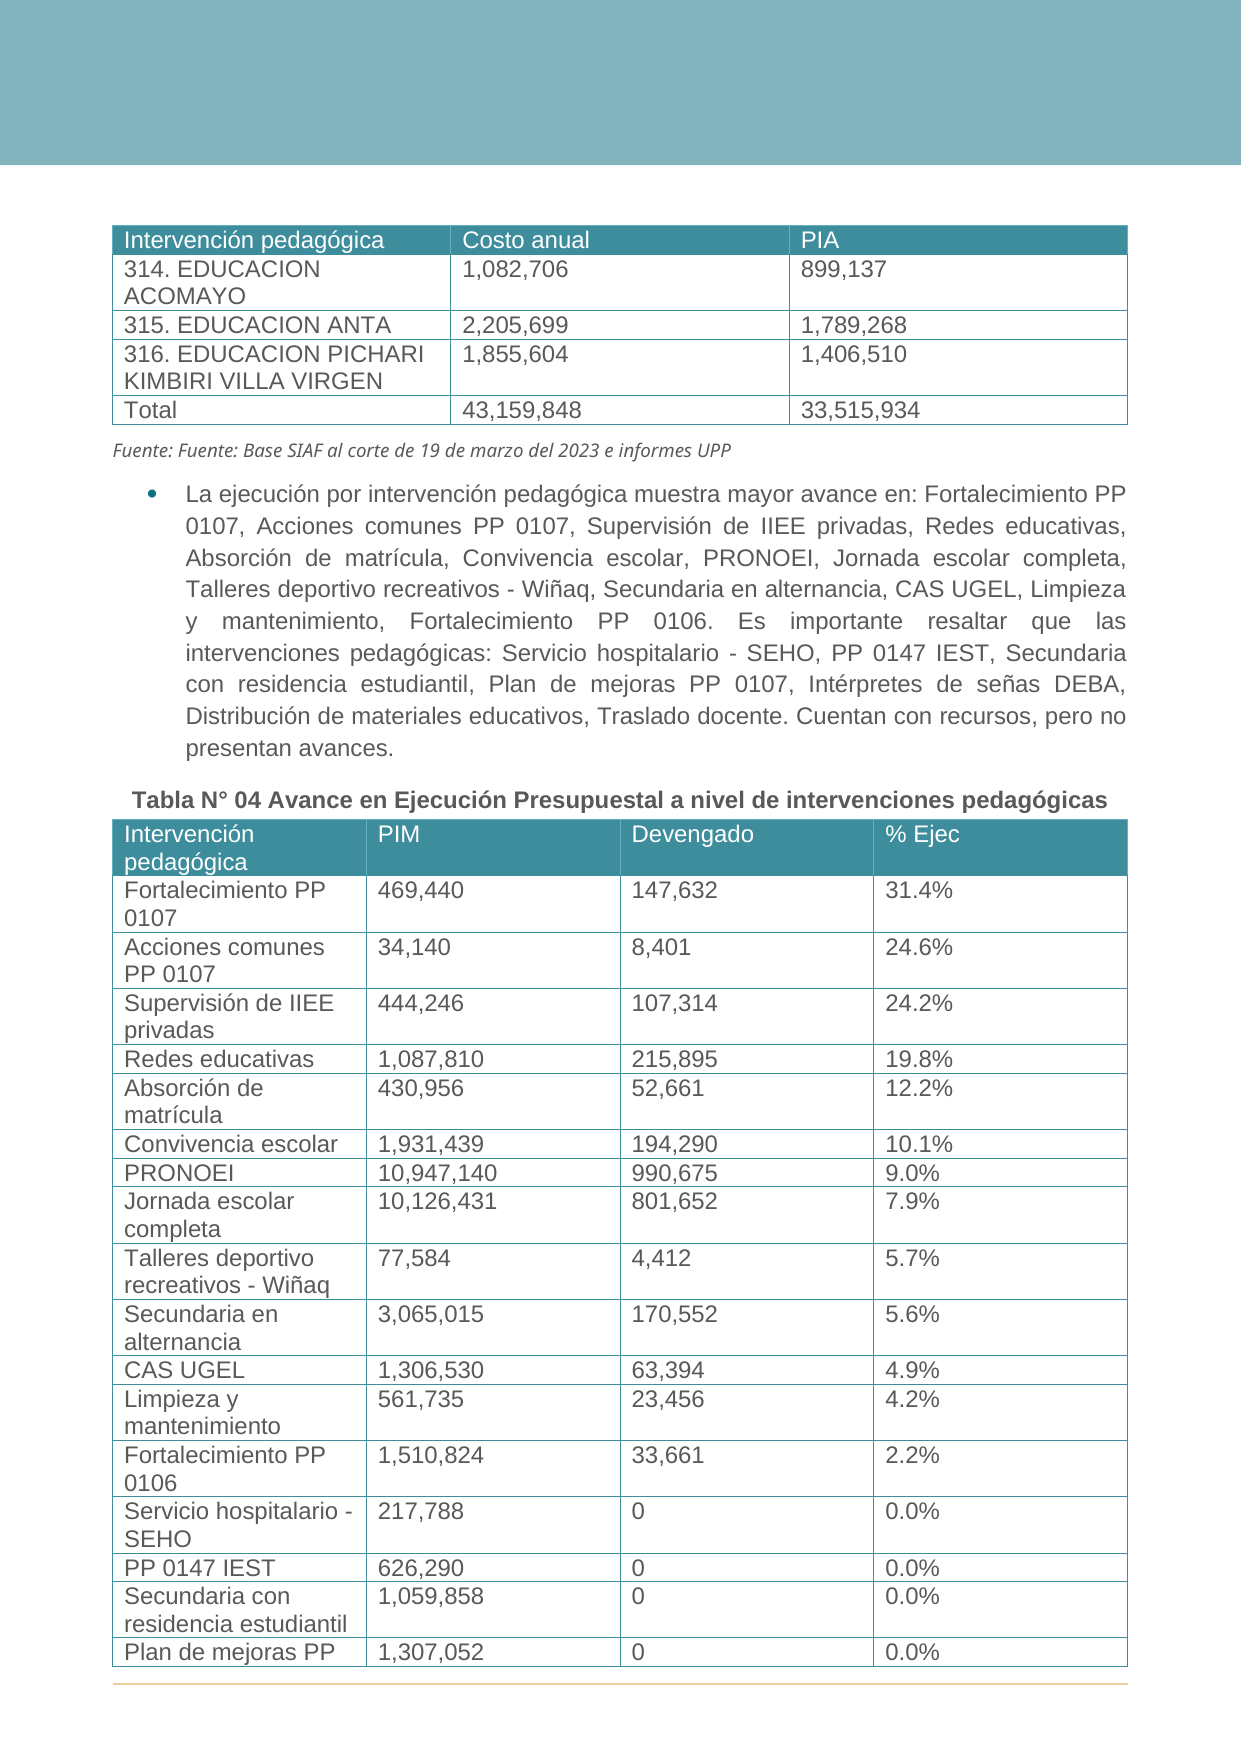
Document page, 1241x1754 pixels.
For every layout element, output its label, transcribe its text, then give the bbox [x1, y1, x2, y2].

table_cell 1,306,530 [367, 1356, 620, 1384]
table_cell 10.1% [874, 1130, 1127, 1158]
table_cell Fortalecimiento PP 0107 [113, 876, 366, 932]
table_cell 10,947,140 [367, 1159, 620, 1186]
table_cell 43,159,848 [451, 396, 789, 423]
table_cell Supervisión de IIEE privadas [113, 989, 366, 1044]
table_cell 107,314 [621, 989, 873, 1044]
list La ejecución por intervención pedagógica muestra mayor avance en: Fortalecimiento PP 0107, Acciones comunes PP 0107, Supervisión de IIEE privadas, Redes educativas, Absorción de matrícula, Convivencia escolar, PRONOEI, Jornada escolar completa, Talleres deportivo recreativos - Wiñaq, Secundaria en alternancia, CAS UGEL, Limpieza y mantenimiento, Fortalecimiento PP 0106. Es importante resaltar que las intervenciones pedagógicas: Servicio hospitalario - SEHO, PP 0147 IEST, Secundaria con residencia estudiantil, Plan de mejoras PP 0107, Intérpretes de señas DEBA, Distribución de materiales educativos, Traslado docente. Cuentan con recursos, pero no presentan avances. [148, 480, 1128, 761]
table_cell Convivencia escolar [113, 1130, 366, 1158]
table_cell 23,456 [621, 1385, 873, 1440]
table_cell 63,394 [621, 1356, 873, 1384]
table_cell 469,440 [367, 876, 620, 932]
table_cell 31.4% [874, 876, 1127, 932]
table_header PIA [790, 226, 1127, 254]
table_cell 0 [621, 1554, 873, 1581]
table_cell 4,412 [621, 1244, 873, 1299]
table_cell Servicio hospitalario - SEHO [113, 1497, 366, 1552]
table_cell 561,735 [367, 1385, 620, 1440]
table_cell Talleres deportivo recreativos - Wiñaq [113, 1244, 366, 1299]
table_cell 1,087,810 [367, 1045, 620, 1073]
table_cell 626,290 [367, 1554, 620, 1581]
table_cell 4.2% [874, 1385, 1127, 1440]
table_cell 899,137 [790, 255, 1127, 310]
table_cell 1,931,439 [367, 1130, 620, 1158]
table_cell 1,307,052 [367, 1638, 620, 1666]
table_cell Jornada escolar completa [113, 1187, 366, 1242]
table_cell 33,661 [621, 1441, 873, 1496]
table_cell 5.6% [874, 1300, 1127, 1355]
table_cell 19.8% [874, 1045, 1127, 1073]
table_cell Secundaria en alternancia [113, 1300, 366, 1355]
table_cell Absorción de matrícula [113, 1074, 366, 1129]
table_cell 147,632 [621, 876, 873, 932]
table_cell 0.0% [874, 1582, 1127, 1637]
table_cell 1,059,858 [367, 1582, 620, 1637]
table_header Intervención pedagógica [113, 820, 366, 875]
table_cell 4.9% [874, 1356, 1127, 1384]
table_cell Acciones comunes PP 0107 [113, 933, 366, 988]
table_cell 0.0% [874, 1497, 1127, 1552]
table_cell 1,082,706 [451, 255, 789, 310]
table_cell 1,789,268 [790, 311, 1127, 338]
table_cell Secundaria con residencia estudiantil [113, 1582, 366, 1637]
text Fuente: Fuente: Base SIAF al corte de 19 de marzo del 2023 e informes UPP [112, 437, 1128, 462]
table_cell 24.2% [874, 989, 1127, 1044]
table_cell 0.0% [874, 1554, 1127, 1581]
table_cell CAS UGEL [113, 1356, 366, 1384]
table_cell 33,515,934 [790, 396, 1127, 423]
table_cell 194,290 [621, 1130, 873, 1158]
table_header Costo anual [451, 226, 789, 254]
table_cell 444,246 [367, 989, 620, 1044]
table_cell Limpieza y mantenimiento [113, 1385, 366, 1440]
table_cell PP 0147 IEST [113, 1554, 366, 1581]
table_cell 990,675 [621, 1159, 873, 1186]
table_cell Plan de mejoras PP 0107 [113, 1638, 366, 1666]
table_cell 316. EDUCACION PICHARI KIMBIRI VILLA VIRGEN [113, 340, 450, 395]
table_header Devengado [621, 820, 873, 875]
table_cell 1,406,510 [790, 340, 1127, 395]
table_header Intervención pedagógica [113, 226, 450, 254]
table_cell 0 [621, 1497, 873, 1552]
table_cell 52,661 [621, 1074, 873, 1129]
table_cell 77,584 [367, 1244, 620, 1299]
table_cell 8,401 [621, 933, 873, 988]
table_cell 215,895 [621, 1045, 873, 1073]
table_cell 1,855,604 [451, 340, 789, 395]
table_cell 217,788 [367, 1497, 620, 1552]
text Tabla N° 04 Avance en Ejecución Presupuestal a nivel de intervenciones pedagógicas [112, 786, 1128, 813]
table_cell 3,065,015 [367, 1300, 620, 1355]
table_cell 314. EDUCACION ACOMAYO [113, 255, 450, 310]
table_cell 315. EDUCACION ANTA [113, 311, 450, 338]
table_cell PRONOEI [113, 1159, 366, 1186]
table_header PIM [367, 820, 620, 875]
table_cell 801,652 [621, 1187, 873, 1242]
table_cell 2.2% [874, 1441, 1127, 1496]
table_cell 0.0% [874, 1638, 1127, 1666]
table_cell 7.9% [874, 1187, 1127, 1242]
table_cell 430,956 [367, 1074, 620, 1129]
table_cell Fortalecimiento PP 0106 [113, 1441, 366, 1496]
table_cell 9.0% [874, 1159, 1127, 1186]
table_cell 1,510,824 [367, 1441, 620, 1496]
table_cell 24.6% [874, 933, 1127, 988]
table_cell 0 [621, 1638, 873, 1666]
table_header % Ejec [874, 820, 1127, 875]
table_cell Total [113, 396, 450, 423]
table_cell Redes educativas [113, 1045, 366, 1073]
table_cell 0 [621, 1582, 873, 1637]
table_cell 12.2% [874, 1074, 1127, 1129]
table_cell 2,205,699 [451, 311, 789, 338]
table_cell 170,552 [621, 1300, 873, 1355]
table_cell 5.7% [874, 1244, 1127, 1299]
table_cell 34,140 [367, 933, 620, 988]
table_cell 10,126,431 [367, 1187, 620, 1242]
